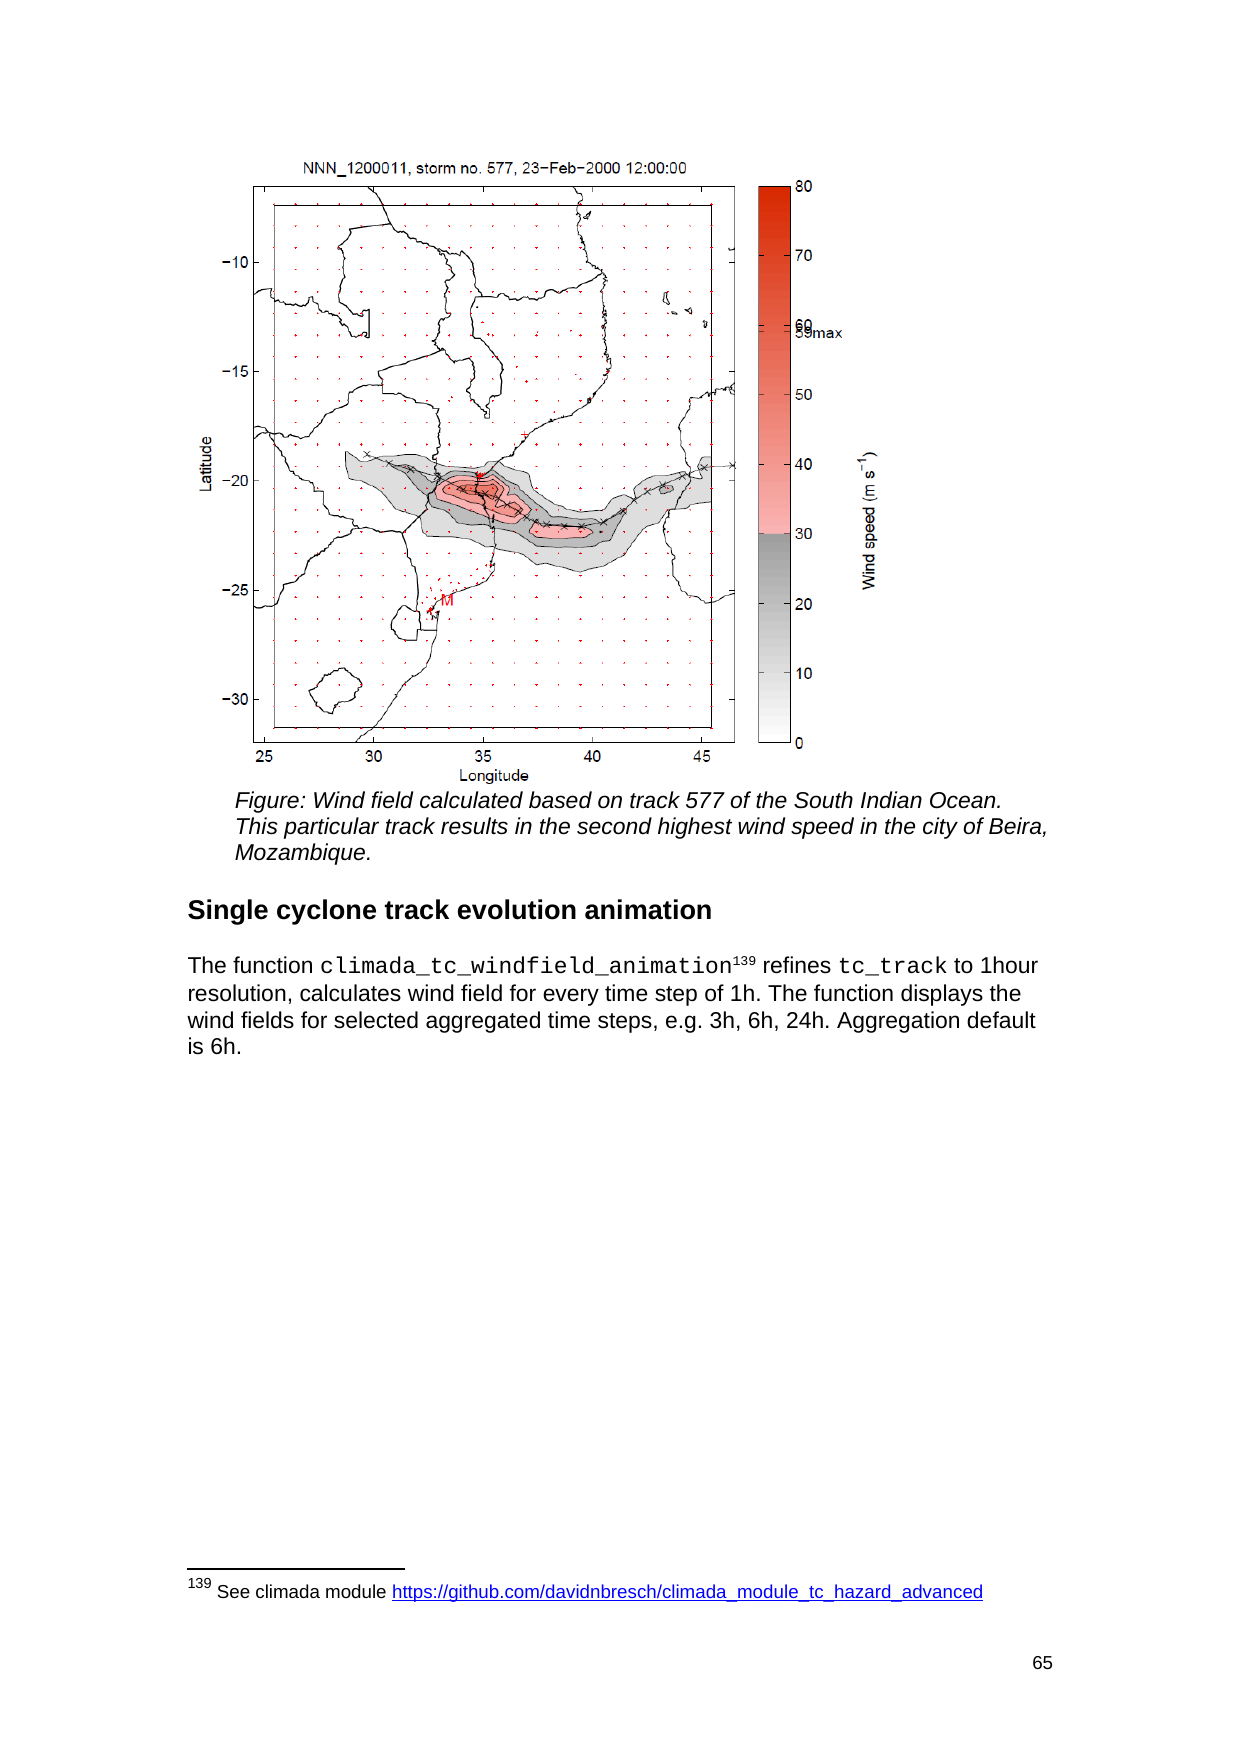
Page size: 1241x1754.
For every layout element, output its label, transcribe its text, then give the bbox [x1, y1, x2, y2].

text The function climada_tc_windfield_animation refines tc_track to 1hour resolution, calculates wind field for every time step of 1h. The function displays the wind fields for selected aggregated time steps, e.g. 3h, 6h, 24h. Aggregation default is 6h. [187, 952, 1053, 1059]
text Figure: Wind field calculated based on track 577 of the South Indian Ocean. This particular track results in the second highest wind speed in the city of Beira, Mozambique. [234, 787, 1053, 866]
subtitle Single cyclone track evolution animation [187, 894, 1053, 926]
